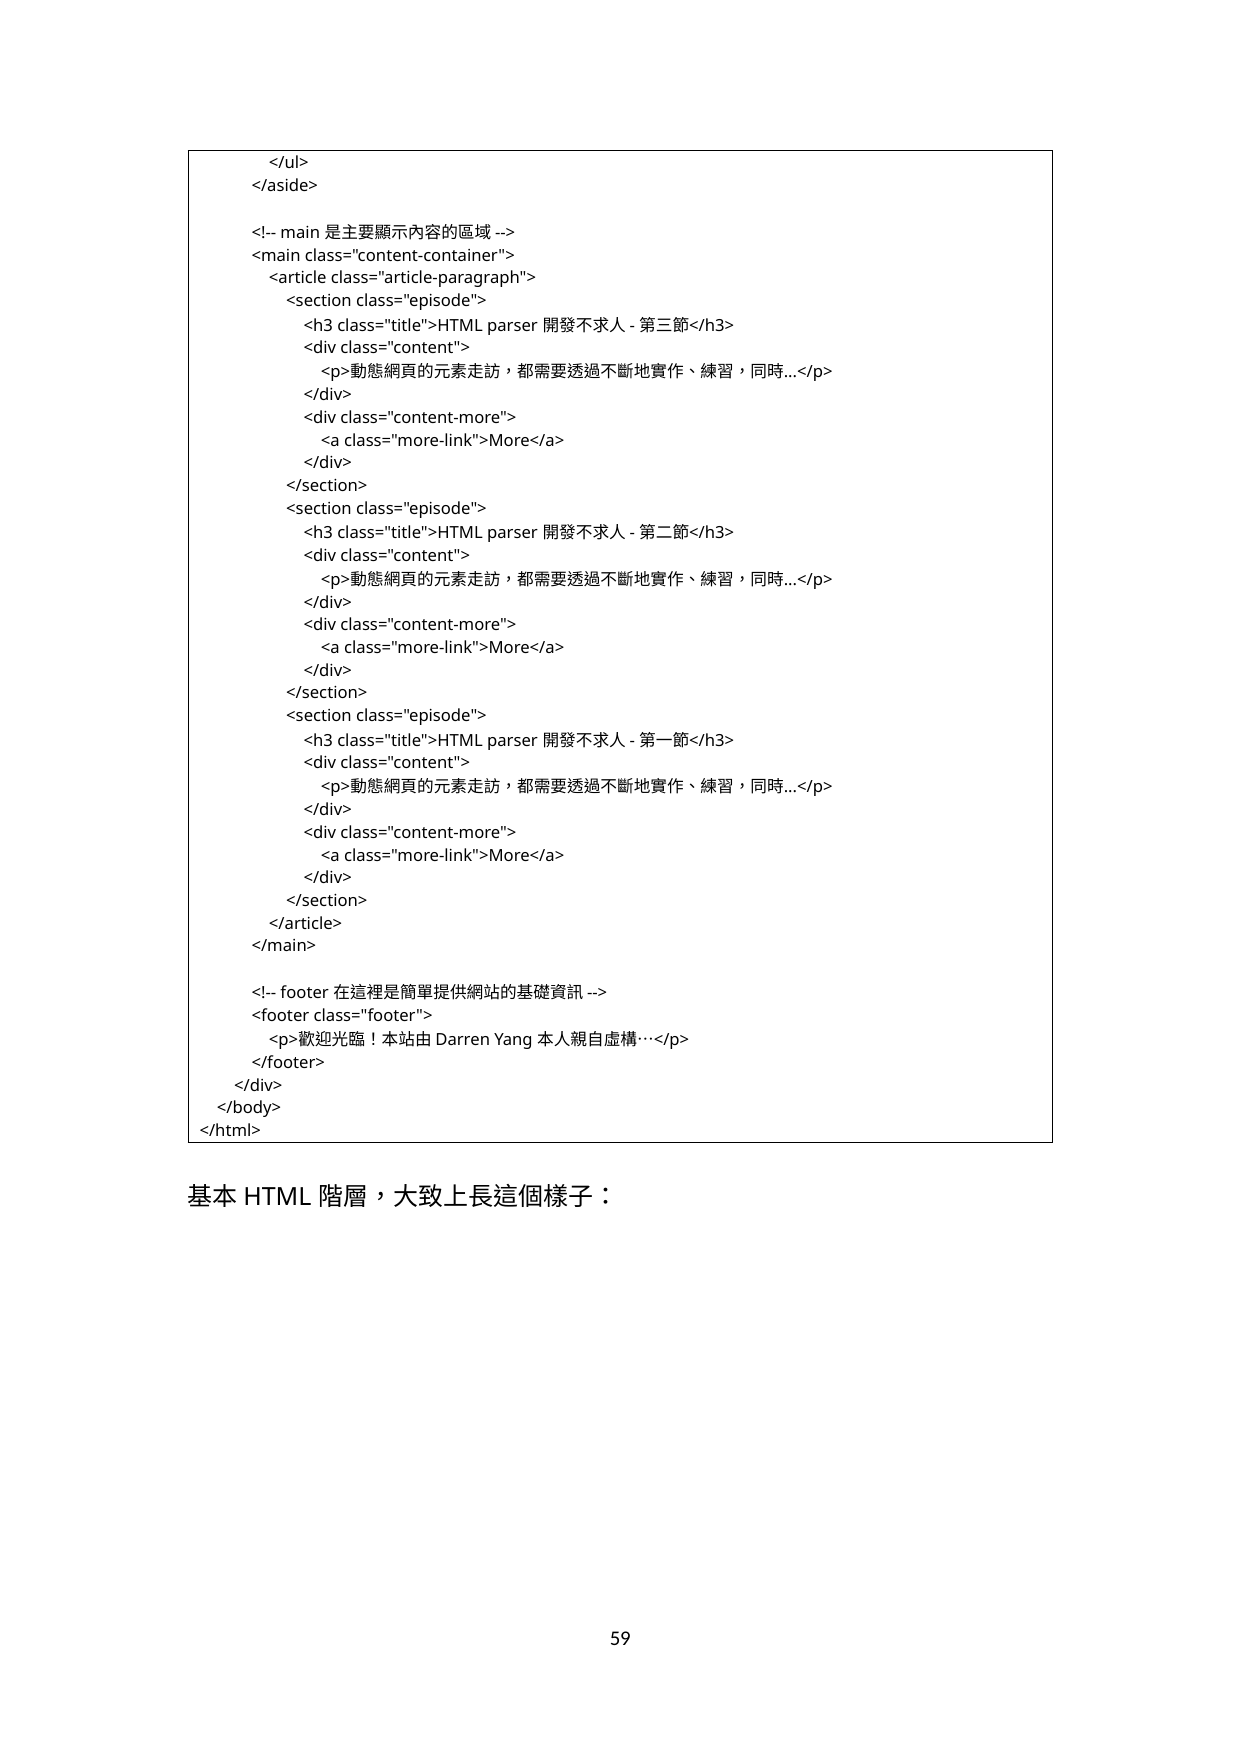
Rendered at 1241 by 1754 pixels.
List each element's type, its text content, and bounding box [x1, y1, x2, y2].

text 基本 HTML 階層，大致上長這個樣子： [187, 1177, 1053, 1213]
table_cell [189, 151, 1052, 1142]
